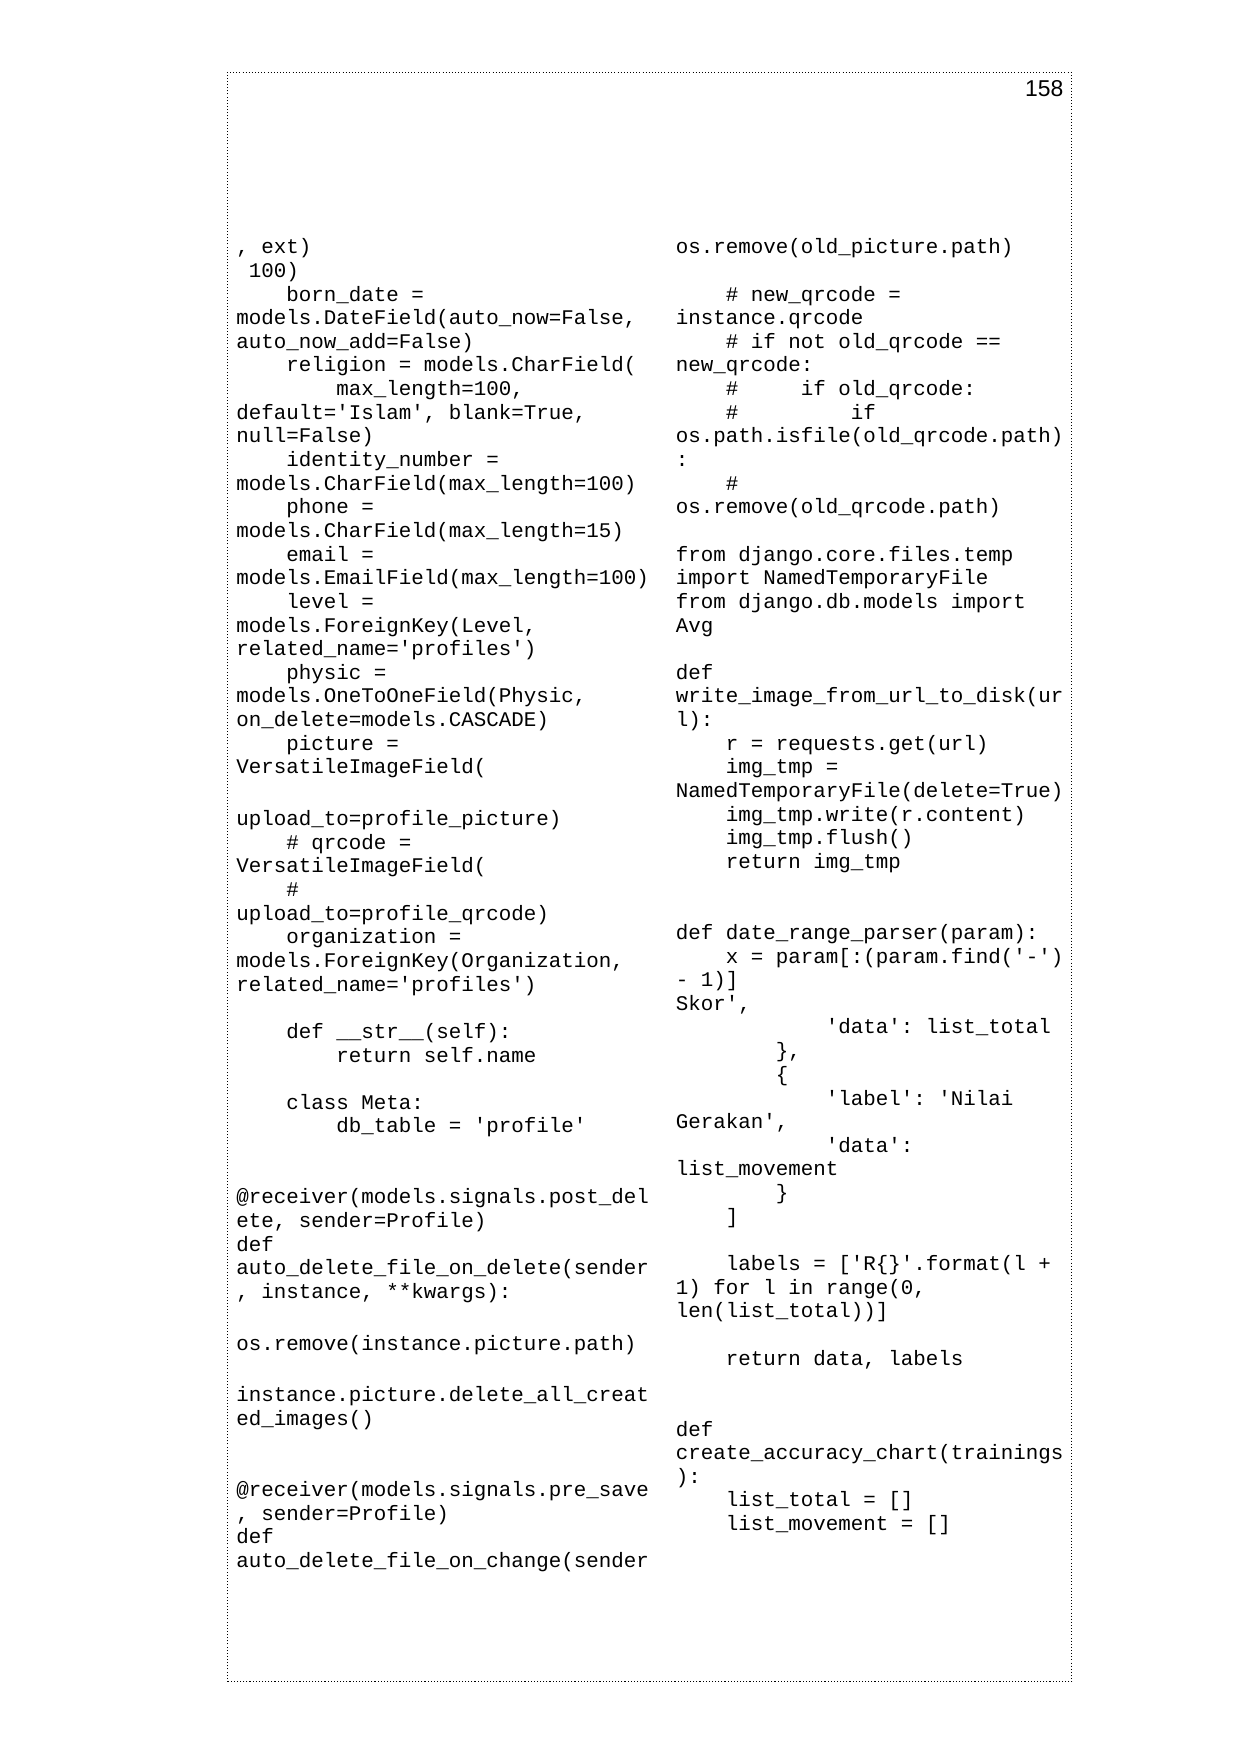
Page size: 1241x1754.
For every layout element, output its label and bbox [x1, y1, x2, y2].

table_header [664, 236, 1074, 1573]
table_header [225, 236, 664, 1573]
